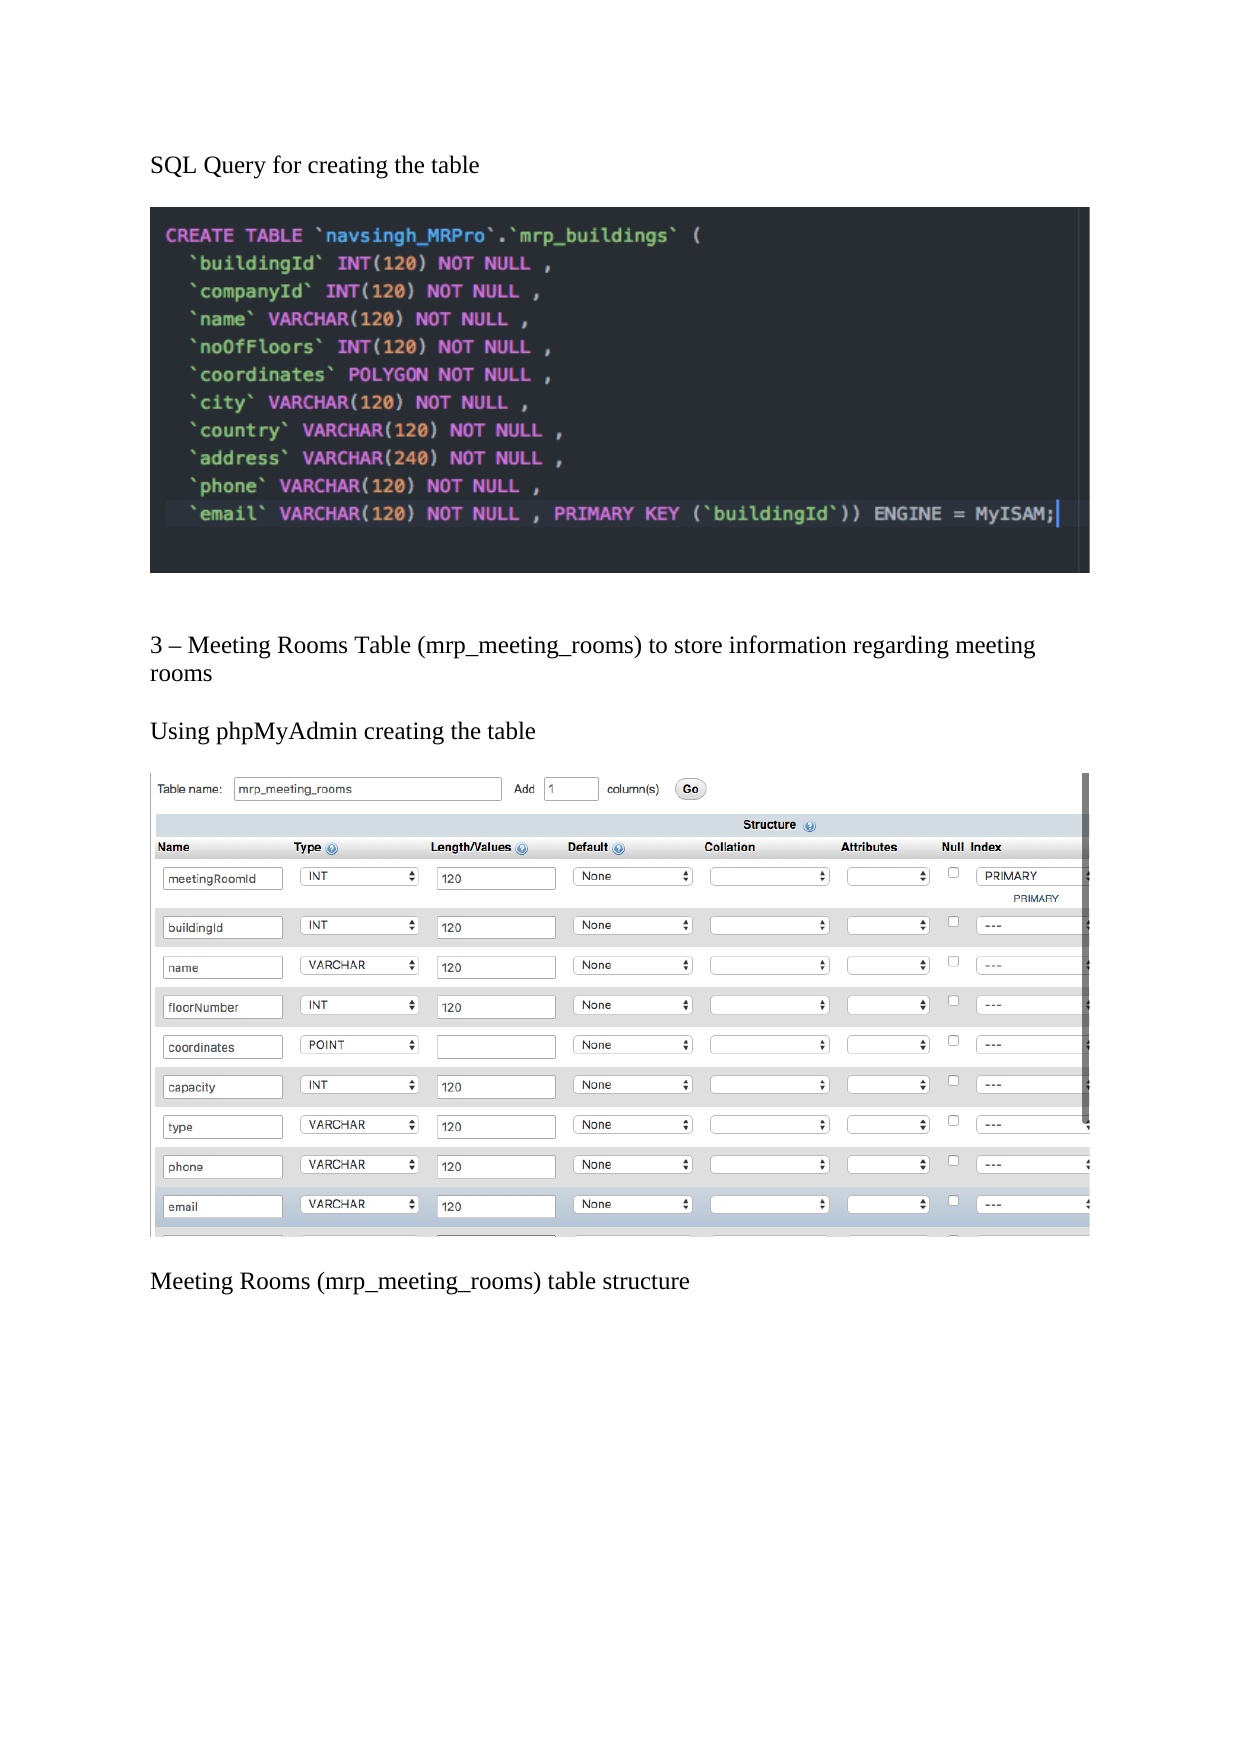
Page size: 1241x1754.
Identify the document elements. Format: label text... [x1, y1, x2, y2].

text 3 – Meeting Rooms Table (mrp_meeting_rooms) to store information regarding meeting rooms [150, 630, 1090, 687]
picture [150, 207, 1090, 573]
picture [150, 773, 1090, 1237]
text Using phpMyAdmin creating the table [150, 716, 1090, 745]
text SQL Query for creating the table [150, 150, 1090, 179]
text Meeting Rooms (mrp_meeting_rooms) table structure [150, 1266, 1090, 1294]
